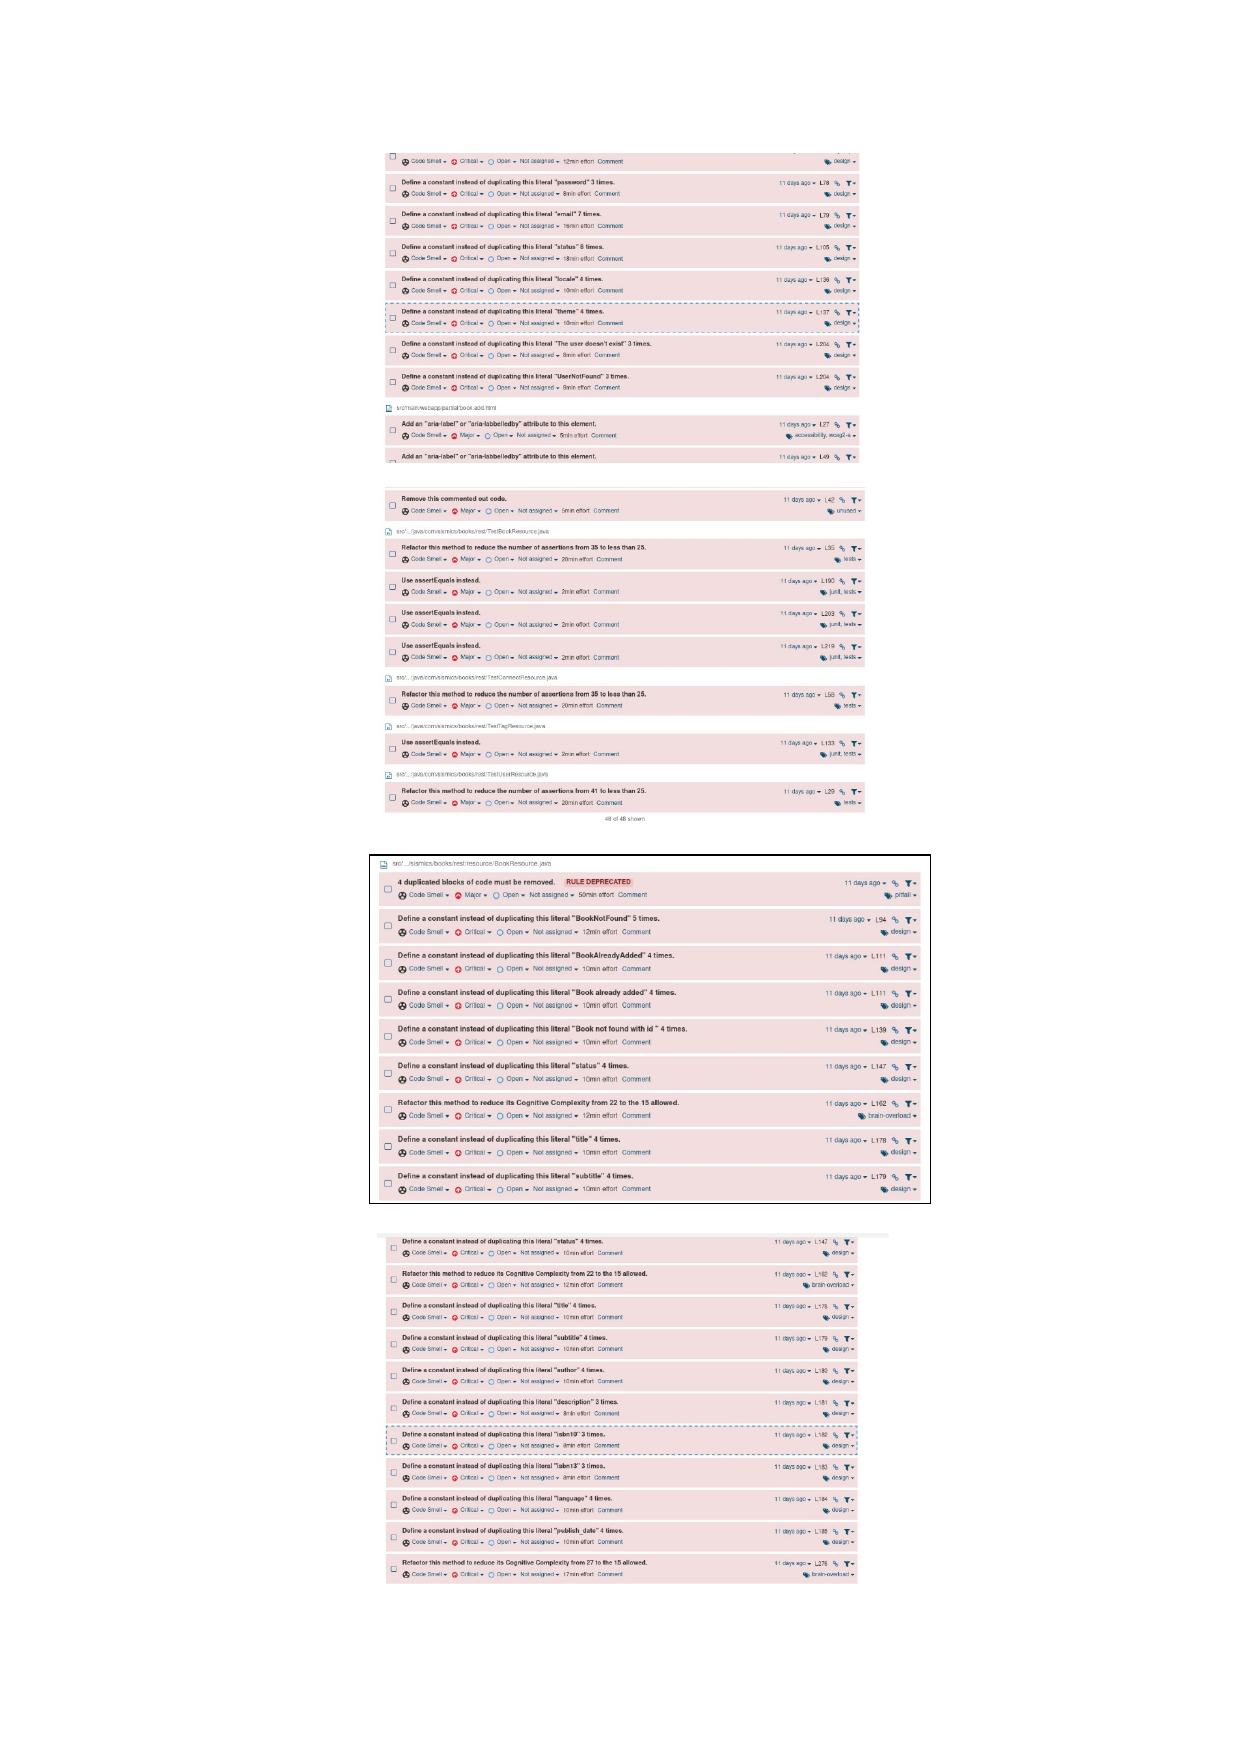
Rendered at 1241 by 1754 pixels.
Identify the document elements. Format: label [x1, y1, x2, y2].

picture [377, 1233, 889, 1586]
picture [370, 856, 930, 1203]
picture [379, 487, 888, 827]
picture [379, 153, 890, 463]
